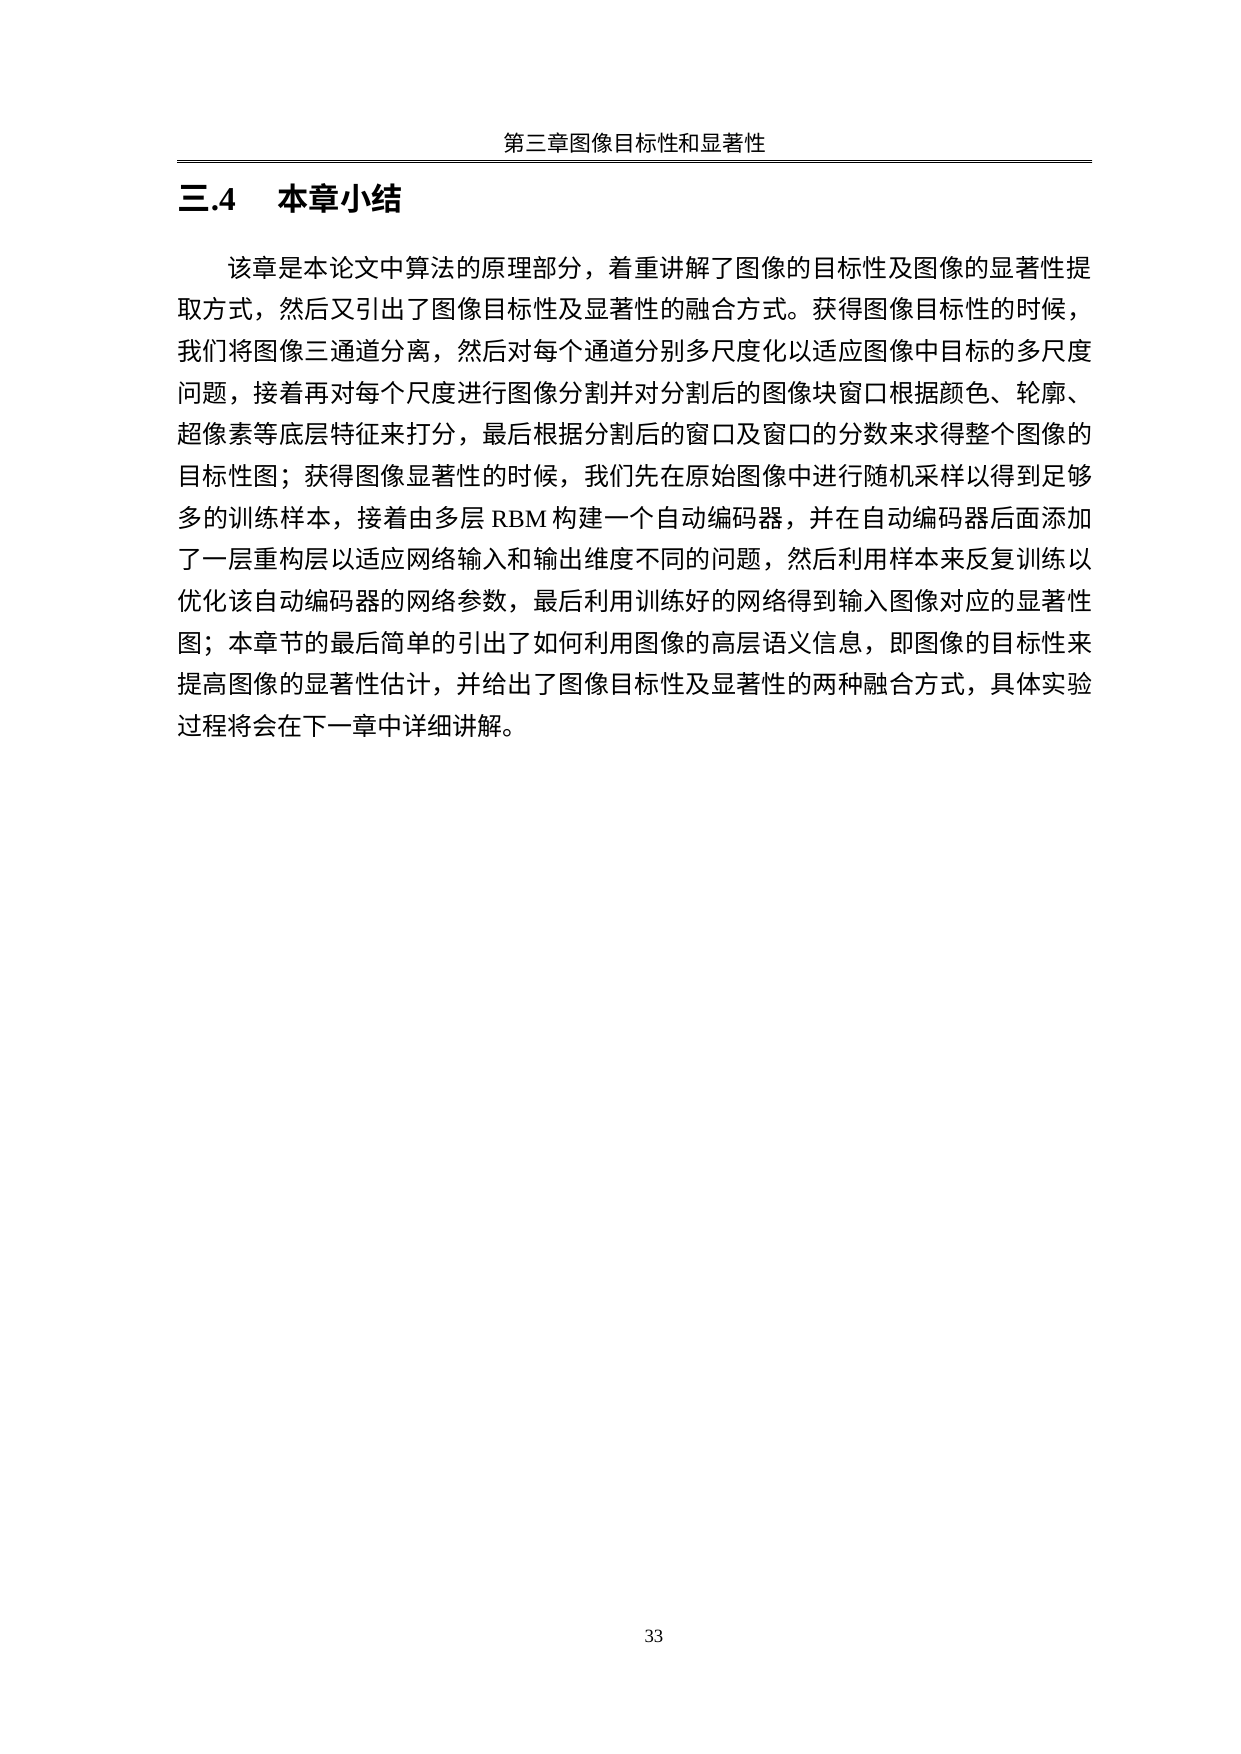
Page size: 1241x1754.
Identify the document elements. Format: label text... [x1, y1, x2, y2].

subtitle 本章小结 [177, 177, 1092, 219]
text 该章是本论文中算法的原理部分，着重讲解了图像的目标性及图像的显著性提取方式，然后又引出了图像目标性及显著性的融合方式。获得图像目标性的时候，我们将图像三通道分离，然后对每个通道分别多尺度化以适应图像中目标的多尺度问题，接着再对每个尺度进行图像分割并对分割后的图像块窗口根据颜色、轮廓、超像素等底层特征来打分，最后根据分割后的窗口及窗口的分数来求得整个图像的目标性图；获得图像显著性的时候，我们先在原始图像中进行随机采样以得到足够多的训练样本，接着由多层RBM构建一个自动编码器，并在自动编码器后面添加了一层重构层以适应网络输入和输出维度不同的问题，然后利用样本来反复训练以优化该自动编码器的网络参数，最后利用训练好的网络得到输入图像对应的显著性图；本章节的最后简单的引出了如何利用图像的高层语义信息，即图像的目标性来提高图像的显著性估计，并给出了图像目标性及显著性的两种融合方式，具体实验过程将会在下一章中详细讲解。 [177, 244, 1092, 744]
